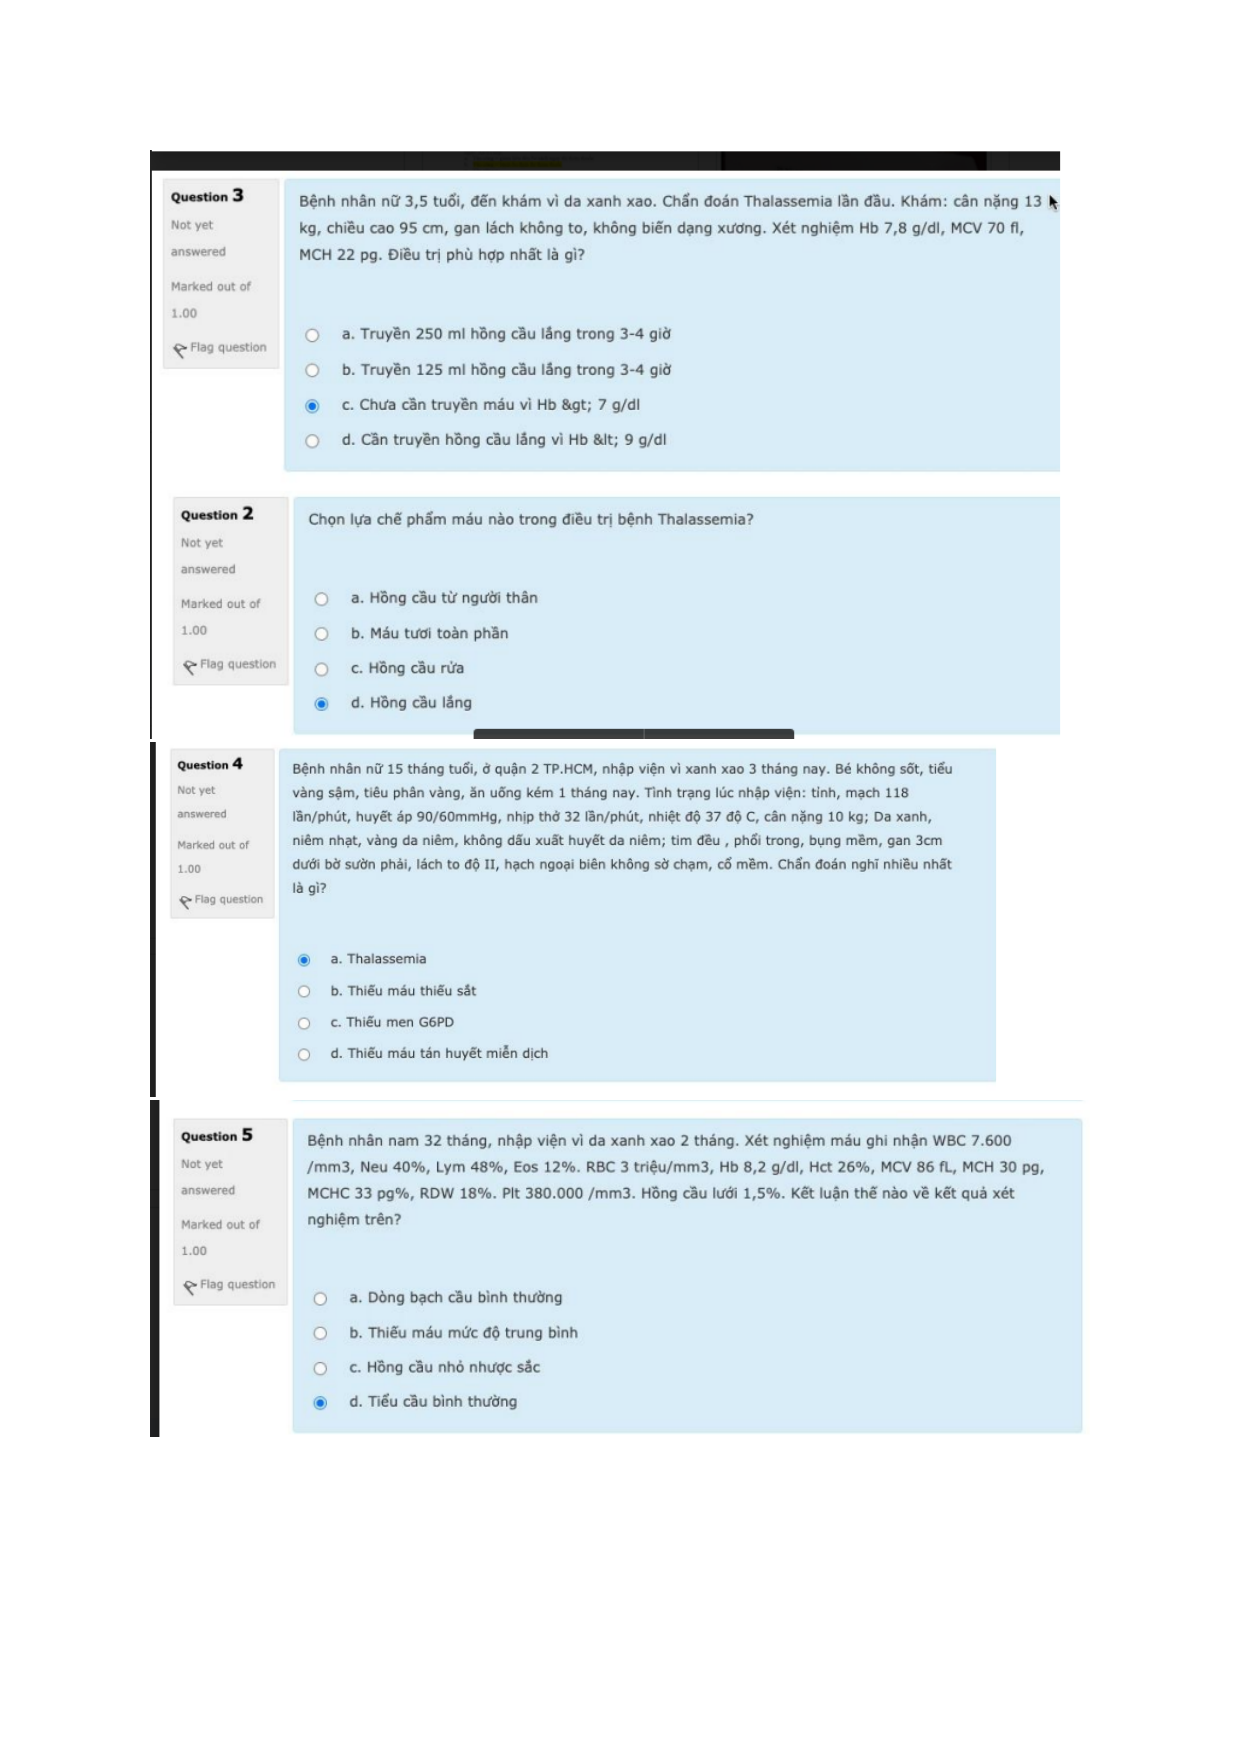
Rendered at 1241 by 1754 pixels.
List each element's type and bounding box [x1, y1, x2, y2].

picture [150, 1100, 1091, 1437]
picture [150, 150, 1060, 739]
picture [150, 742, 997, 1097]
